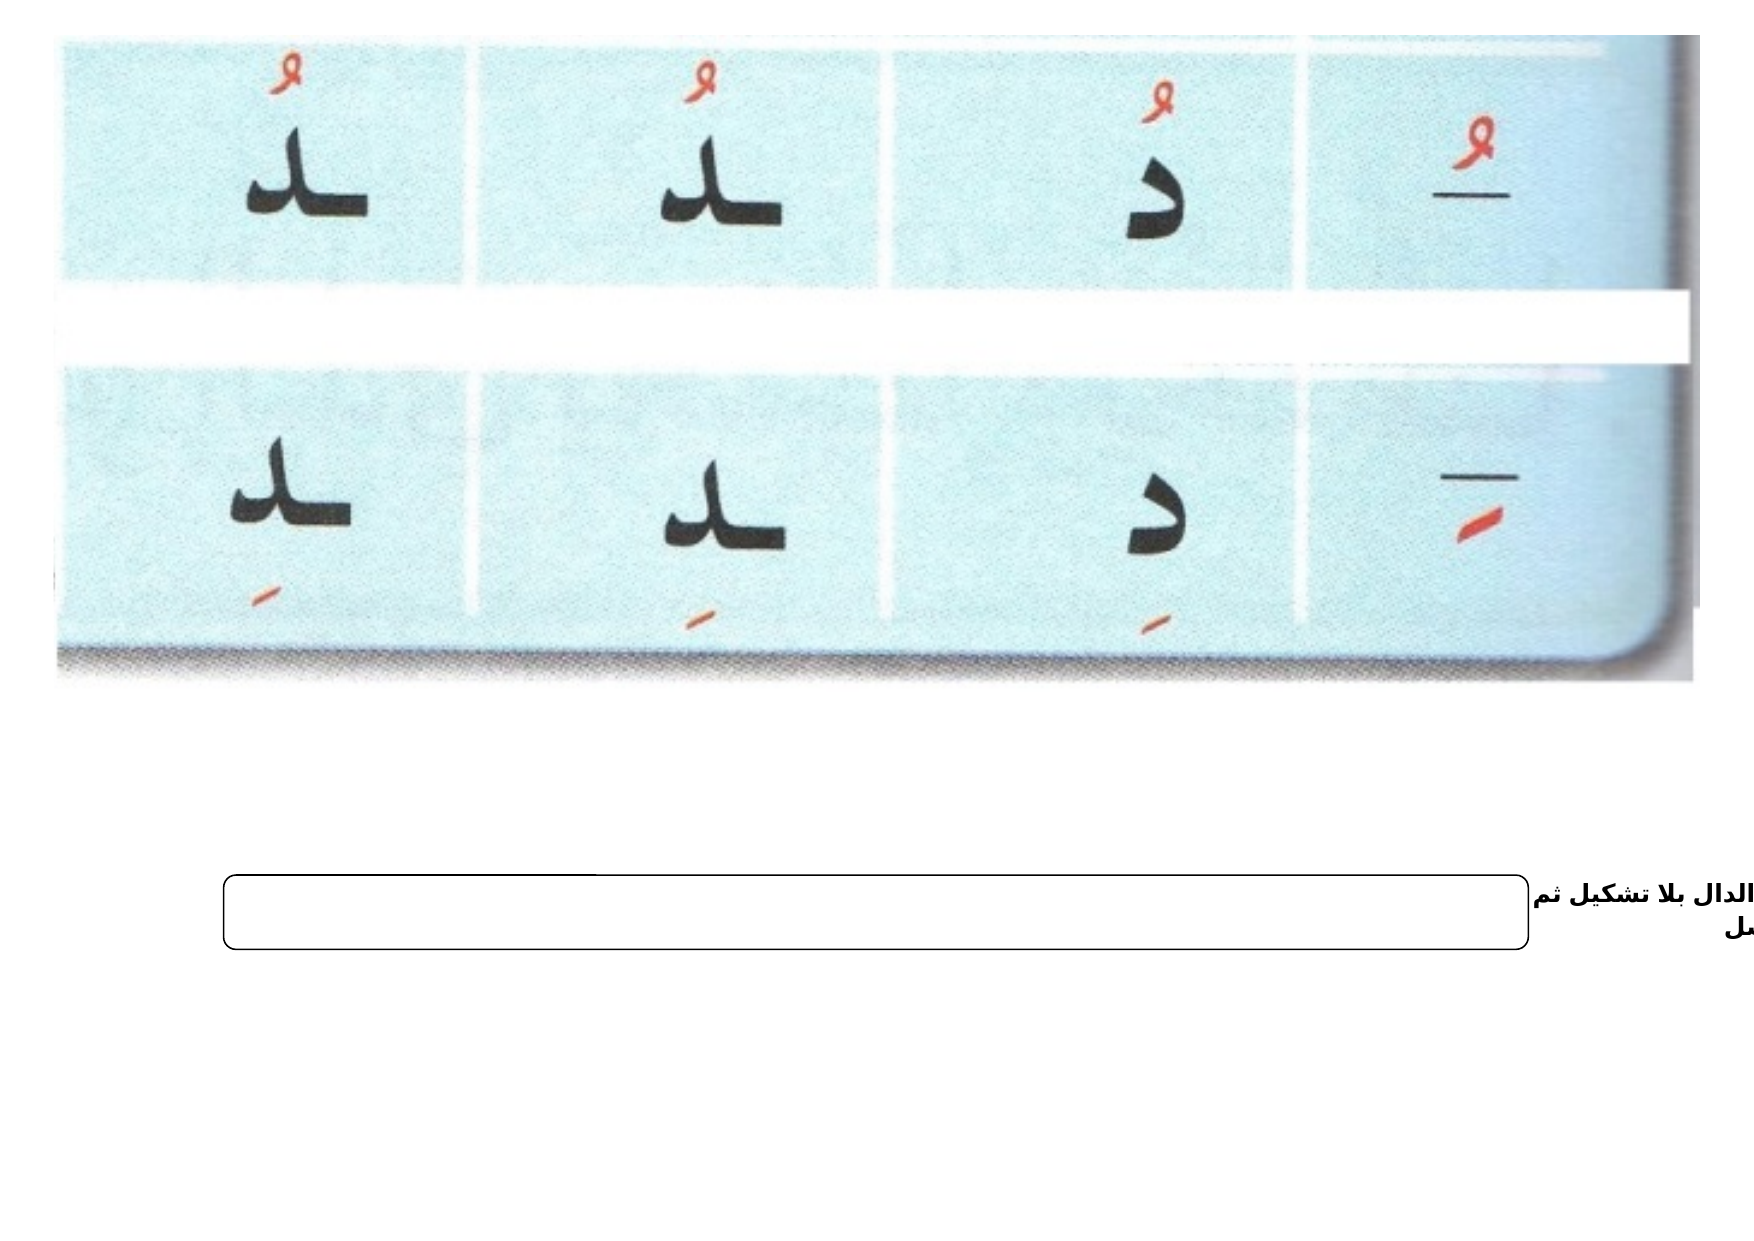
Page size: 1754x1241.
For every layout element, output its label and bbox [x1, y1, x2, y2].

picture [53, 35, 1700, 744]
